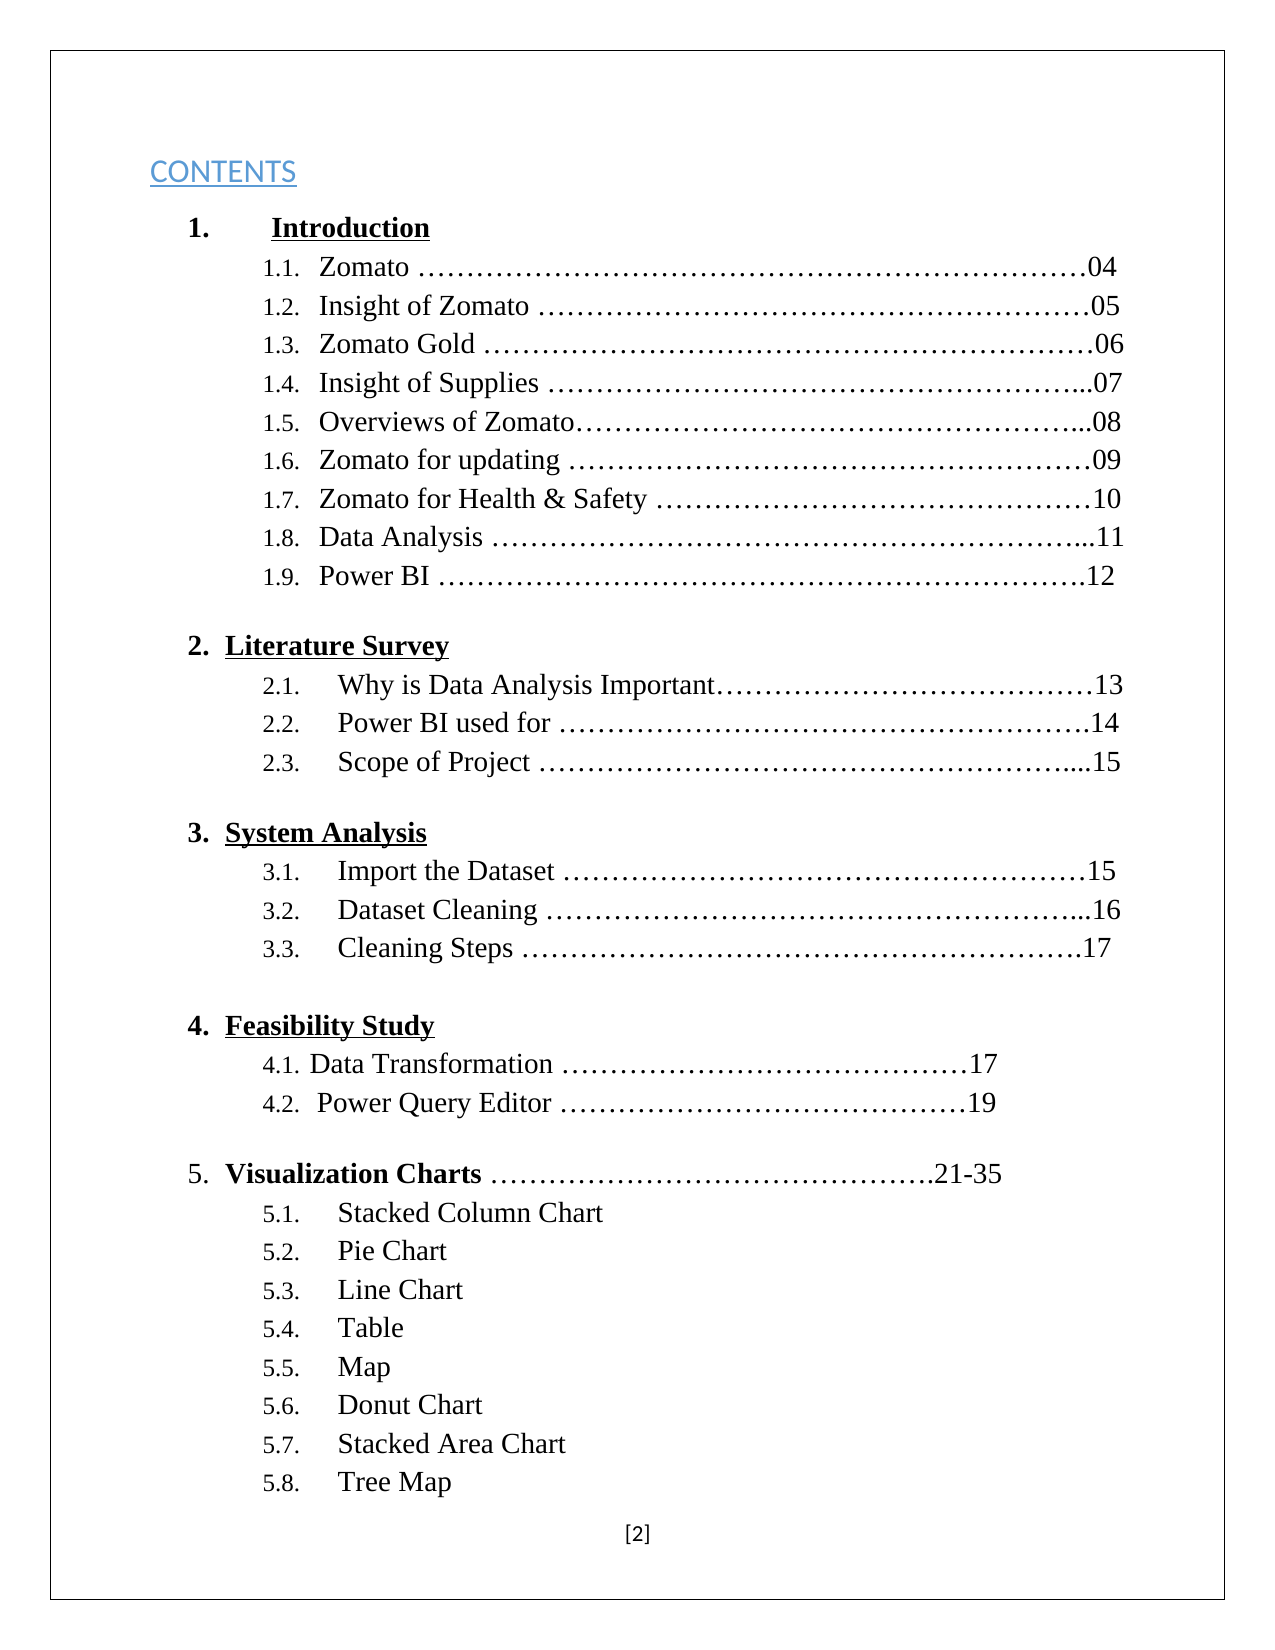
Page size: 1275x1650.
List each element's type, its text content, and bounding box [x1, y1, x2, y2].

list Power Query Editor ……………………………………19 [262, 1085, 1012, 1118]
list Dataset Cleaning ………………………………………………...16 [262, 892, 1125, 926]
list Insight of Supplies ………………………………………………...07 [262, 365, 1125, 399]
list Import the Dataset ………………………………………………15 [262, 853, 1125, 887]
list Data Transformation ……………………………………17 [262, 1046, 1012, 1080]
list Zomato for Health & Safety ………………………………………10 [262, 481, 1125, 514]
list Why is Data Analysis Important…………………………………13 [262, 667, 1125, 701]
list Power BI ………………………………………………………….12 [262, 558, 1125, 591]
list Tree Map [262, 1464, 1012, 1498]
list Overviews of Zomato……………………………………………...08 [262, 404, 1125, 437]
list Zomato for updating ………………………………………………09 [262, 442, 1125, 476]
list Line Chart [262, 1272, 1012, 1305]
list Donut Chart [262, 1387, 1012, 1421]
text CONTENTS [150, 150, 1125, 191]
list Feasibility Study [187, 1008, 1125, 1041]
list Zomato Gold ………………………………………………………06 [262, 327, 1125, 360]
list Visualization Charts ……………………………………….21-35 [187, 1156, 1012, 1190]
list Table [262, 1310, 1012, 1344]
list Cleaning Steps ………………………………………………….17 [262, 931, 1125, 964]
list Stacked Area Chart [262, 1426, 1012, 1459]
list Scope of Project ………………………………………………....15 [262, 744, 1125, 778]
list System Analysis [187, 815, 1125, 848]
list Power BI used for ……………………………………………….14 [262, 706, 1125, 739]
list Data Analysis ……………………………………………………...11 [262, 519, 1125, 553]
list Introduction [187, 211, 1125, 244]
list Stacked Column Chart [262, 1195, 1012, 1228]
list Map [262, 1349, 1012, 1382]
list Literature Survey [187, 628, 1125, 662]
list Zomato ……………………………………………………………04 [262, 249, 1125, 283]
list Insight of Zomato …………………………………………………05 [262, 288, 1125, 322]
list Pie Chart [262, 1233, 1012, 1267]
